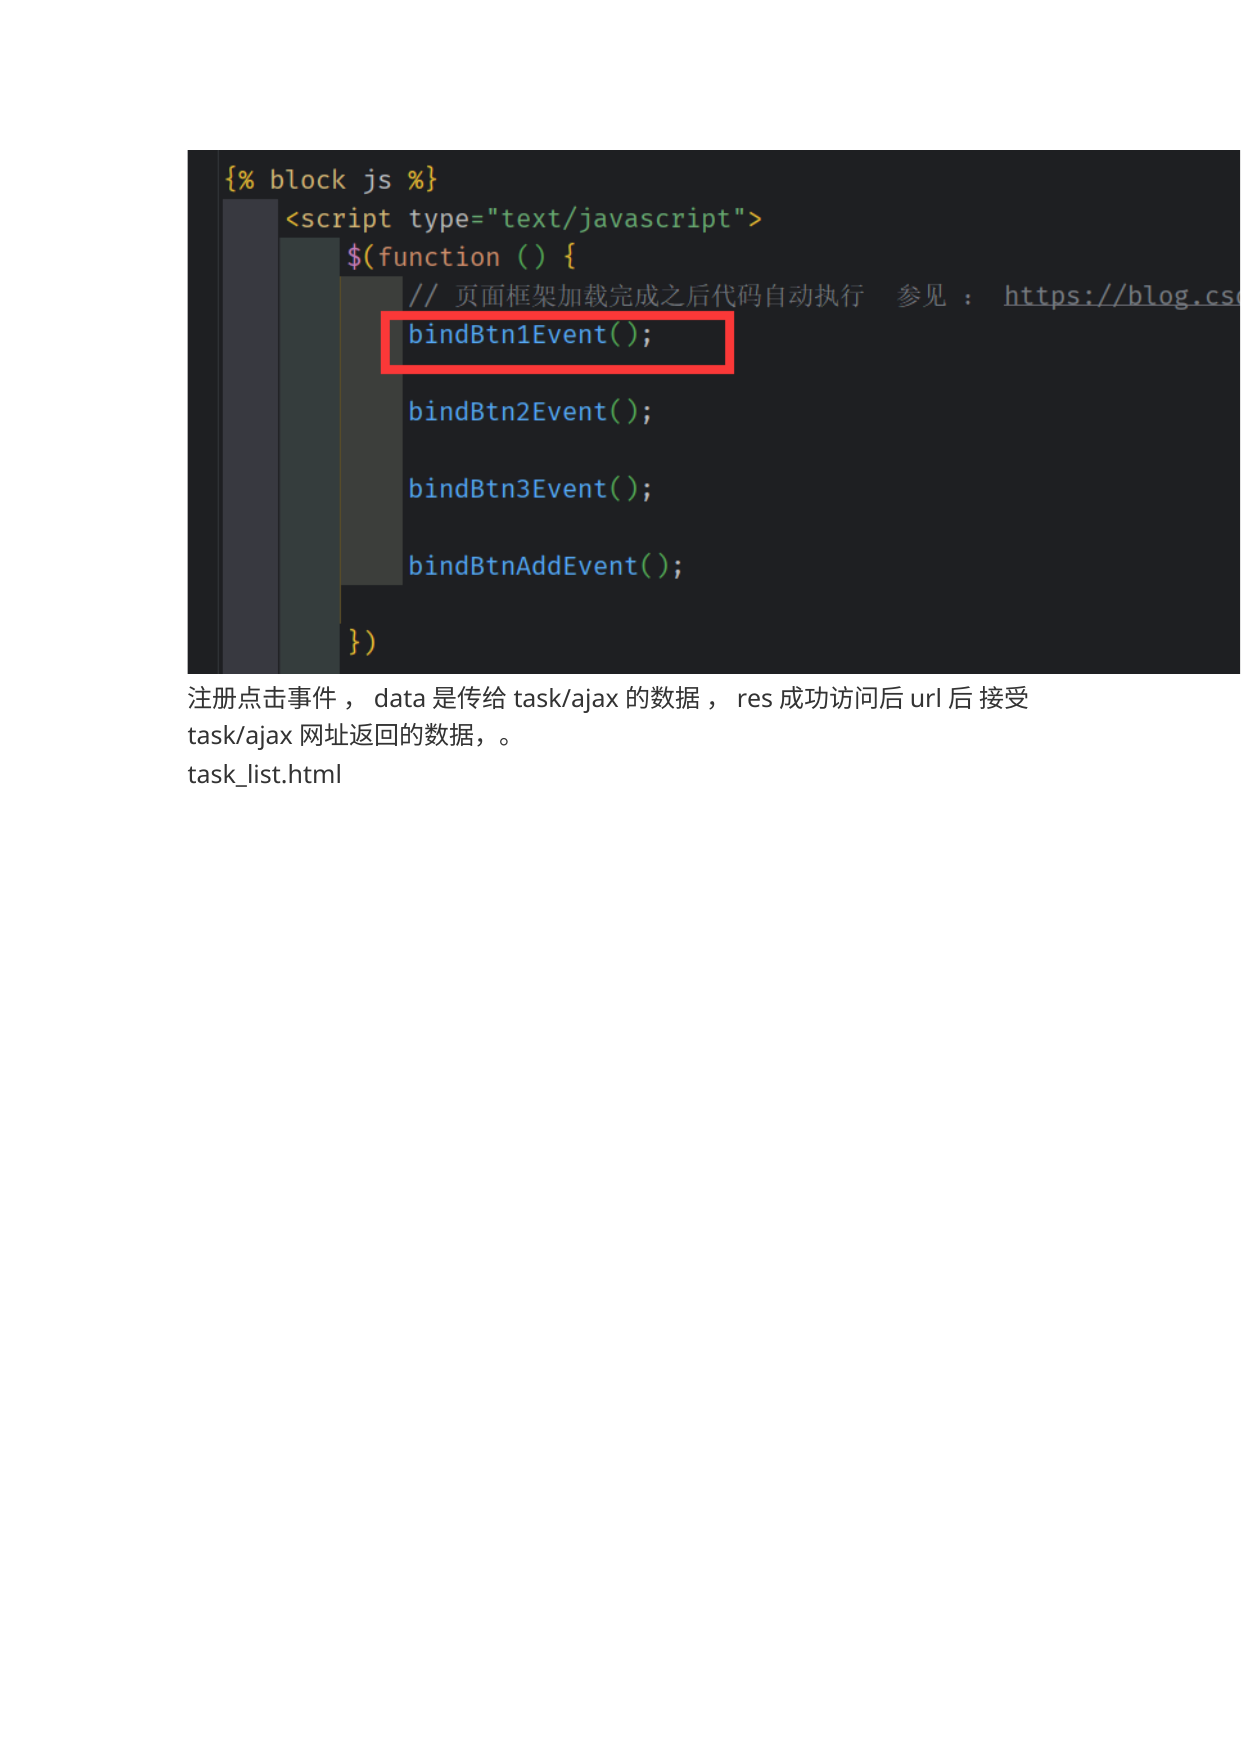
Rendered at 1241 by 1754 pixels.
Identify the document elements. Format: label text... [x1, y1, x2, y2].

text 注册点击事件 ， data 是传给 task/ajax 的数据 ， res 成功访问后url 后 接受 task/ajax 网址返回的数据，。 [187, 679, 1053, 751]
text task_list.html [187, 756, 1053, 791]
picture [187, 150, 1241, 674]
